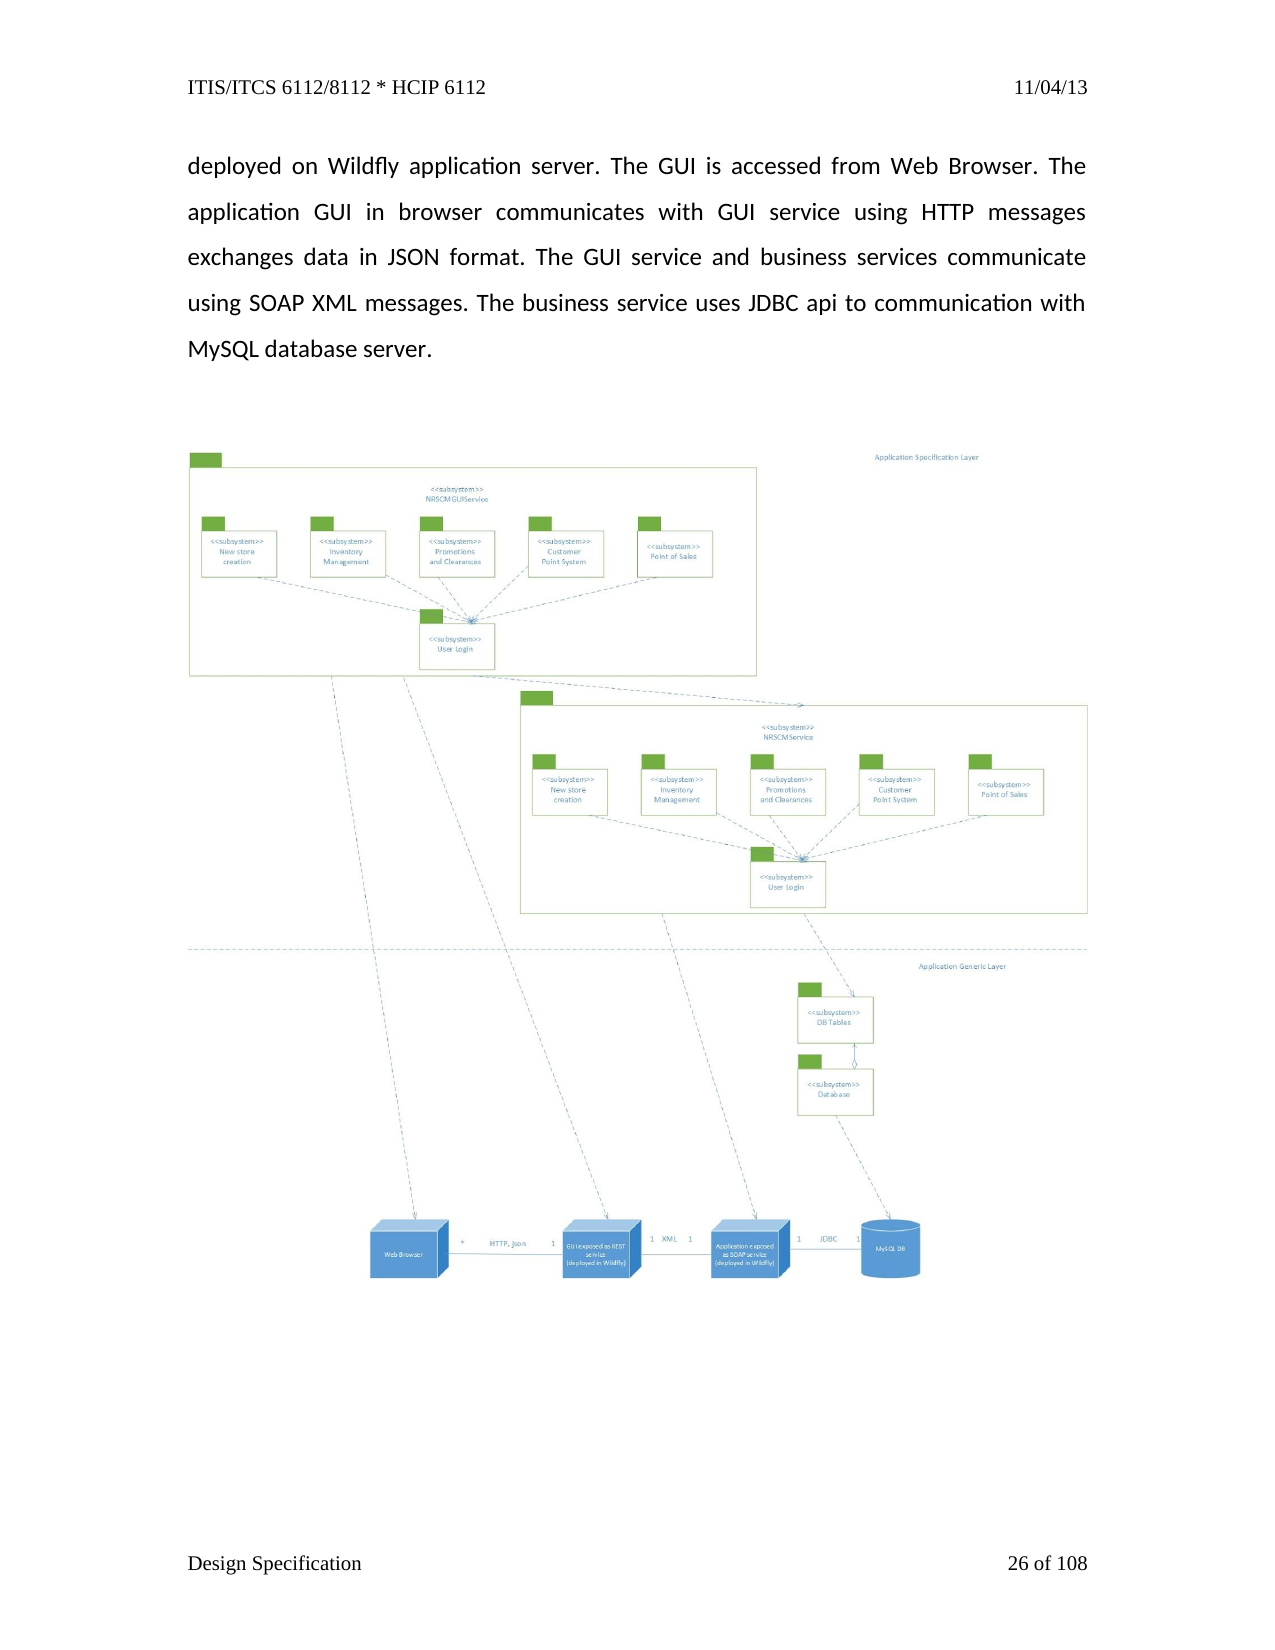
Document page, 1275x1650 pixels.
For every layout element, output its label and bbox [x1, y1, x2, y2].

text [187, 150, 1087, 363]
picture [187, 449, 1088, 1279]
